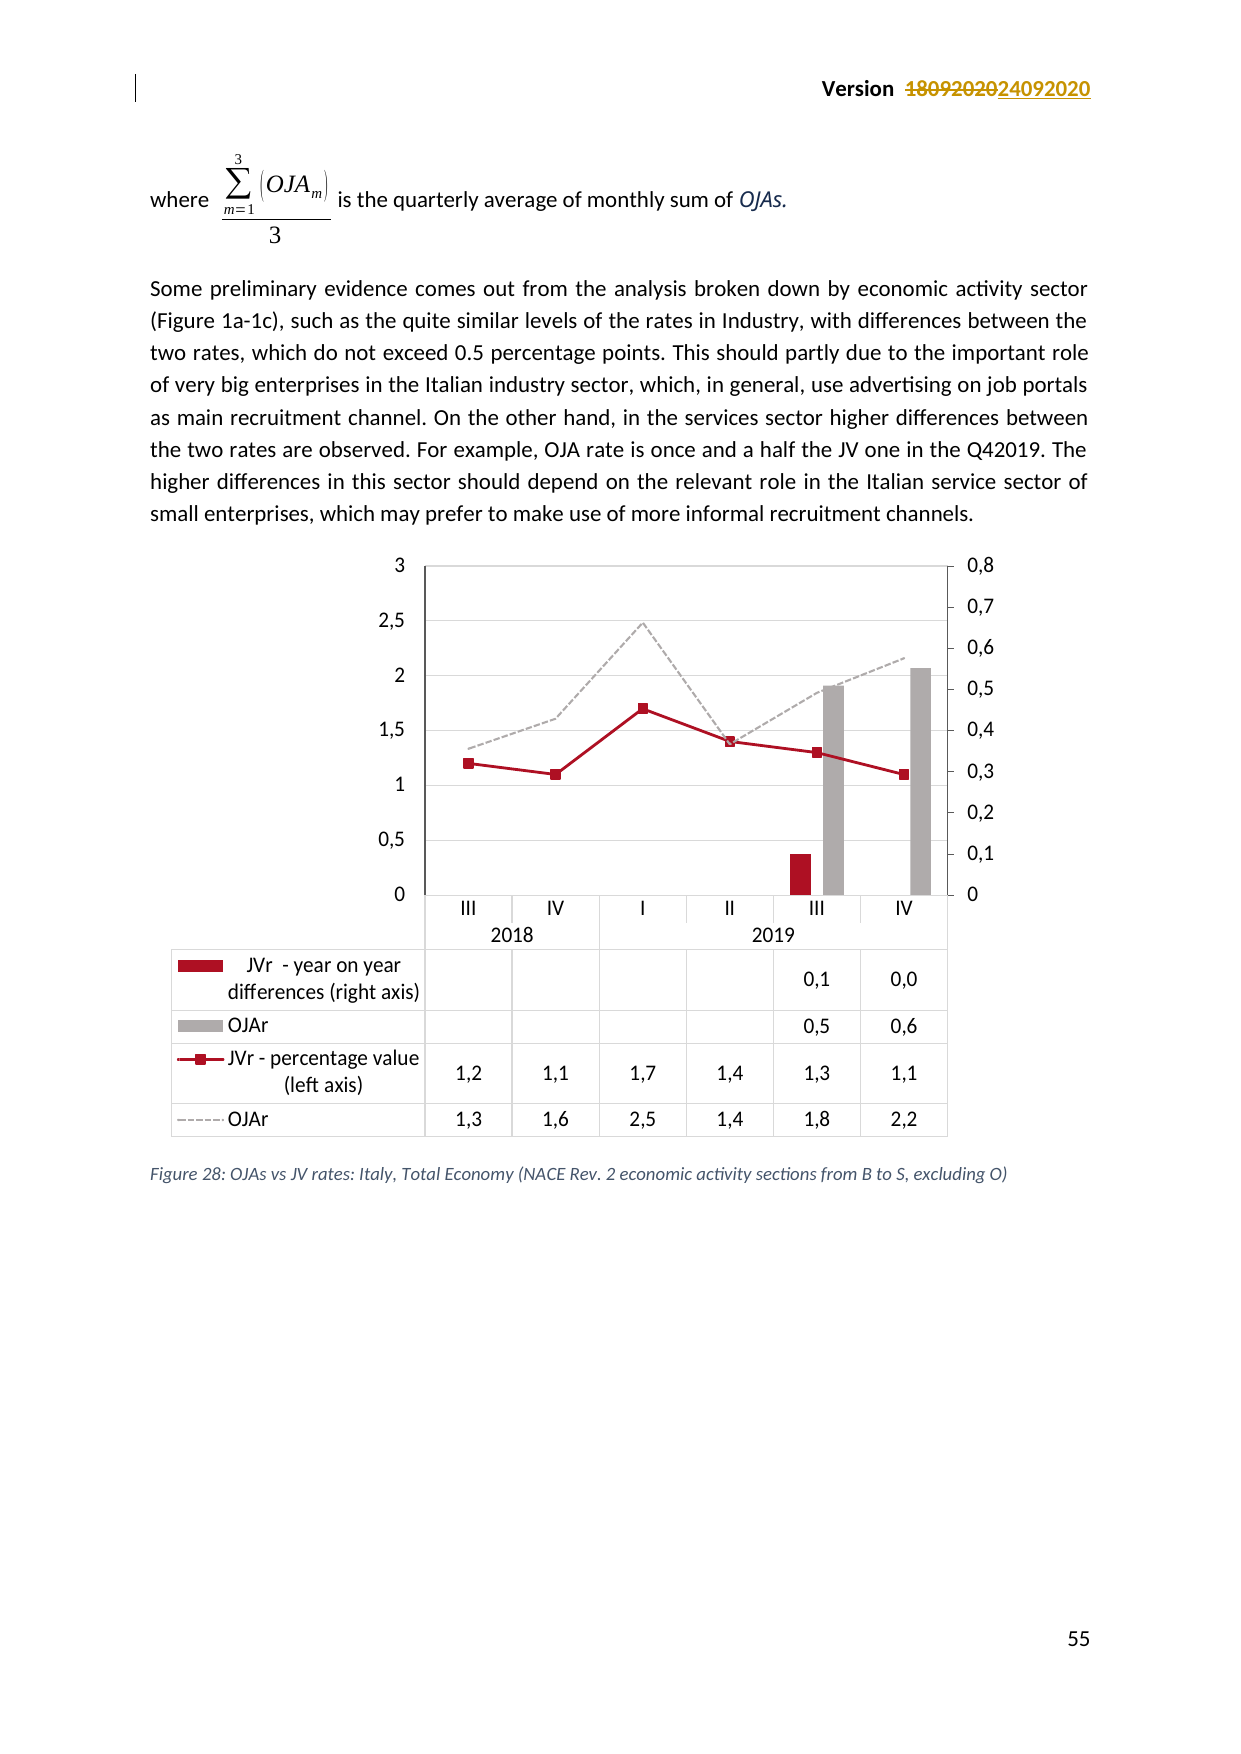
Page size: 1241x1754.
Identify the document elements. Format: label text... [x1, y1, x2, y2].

text Some preliminary evidence comes out from the analysis broken down by economic activity sector (Figure 1a-1c), such as the quite similar levels of the rates in Industry, with differences between the two rates, which do not exceed 0.5 percentage points. This should partly due to the important role of very big enterprises in the Italian industry sector, which, in general, use advertising on job portals as main recruitment channel. On the other hand, in the services sector higher differences between the two rates are observed. For example, OJA rate is once and a half the JV one in the Q42019. The higher differences in this sector should depend on the relevant role in the Italian service sector of small enterprises, which may prefer to make use of more informal recruitment channels. [150, 274, 1090, 527]
text where is the quarterly average of monthly sum of OJAs. [150, 150, 1090, 249]
text Figure 28: OJAs vs JV rates: Italy, Total Economy (NACE Rev. 2 economic activity sections from B to S, excluding O) [150, 1162, 1090, 1185]
